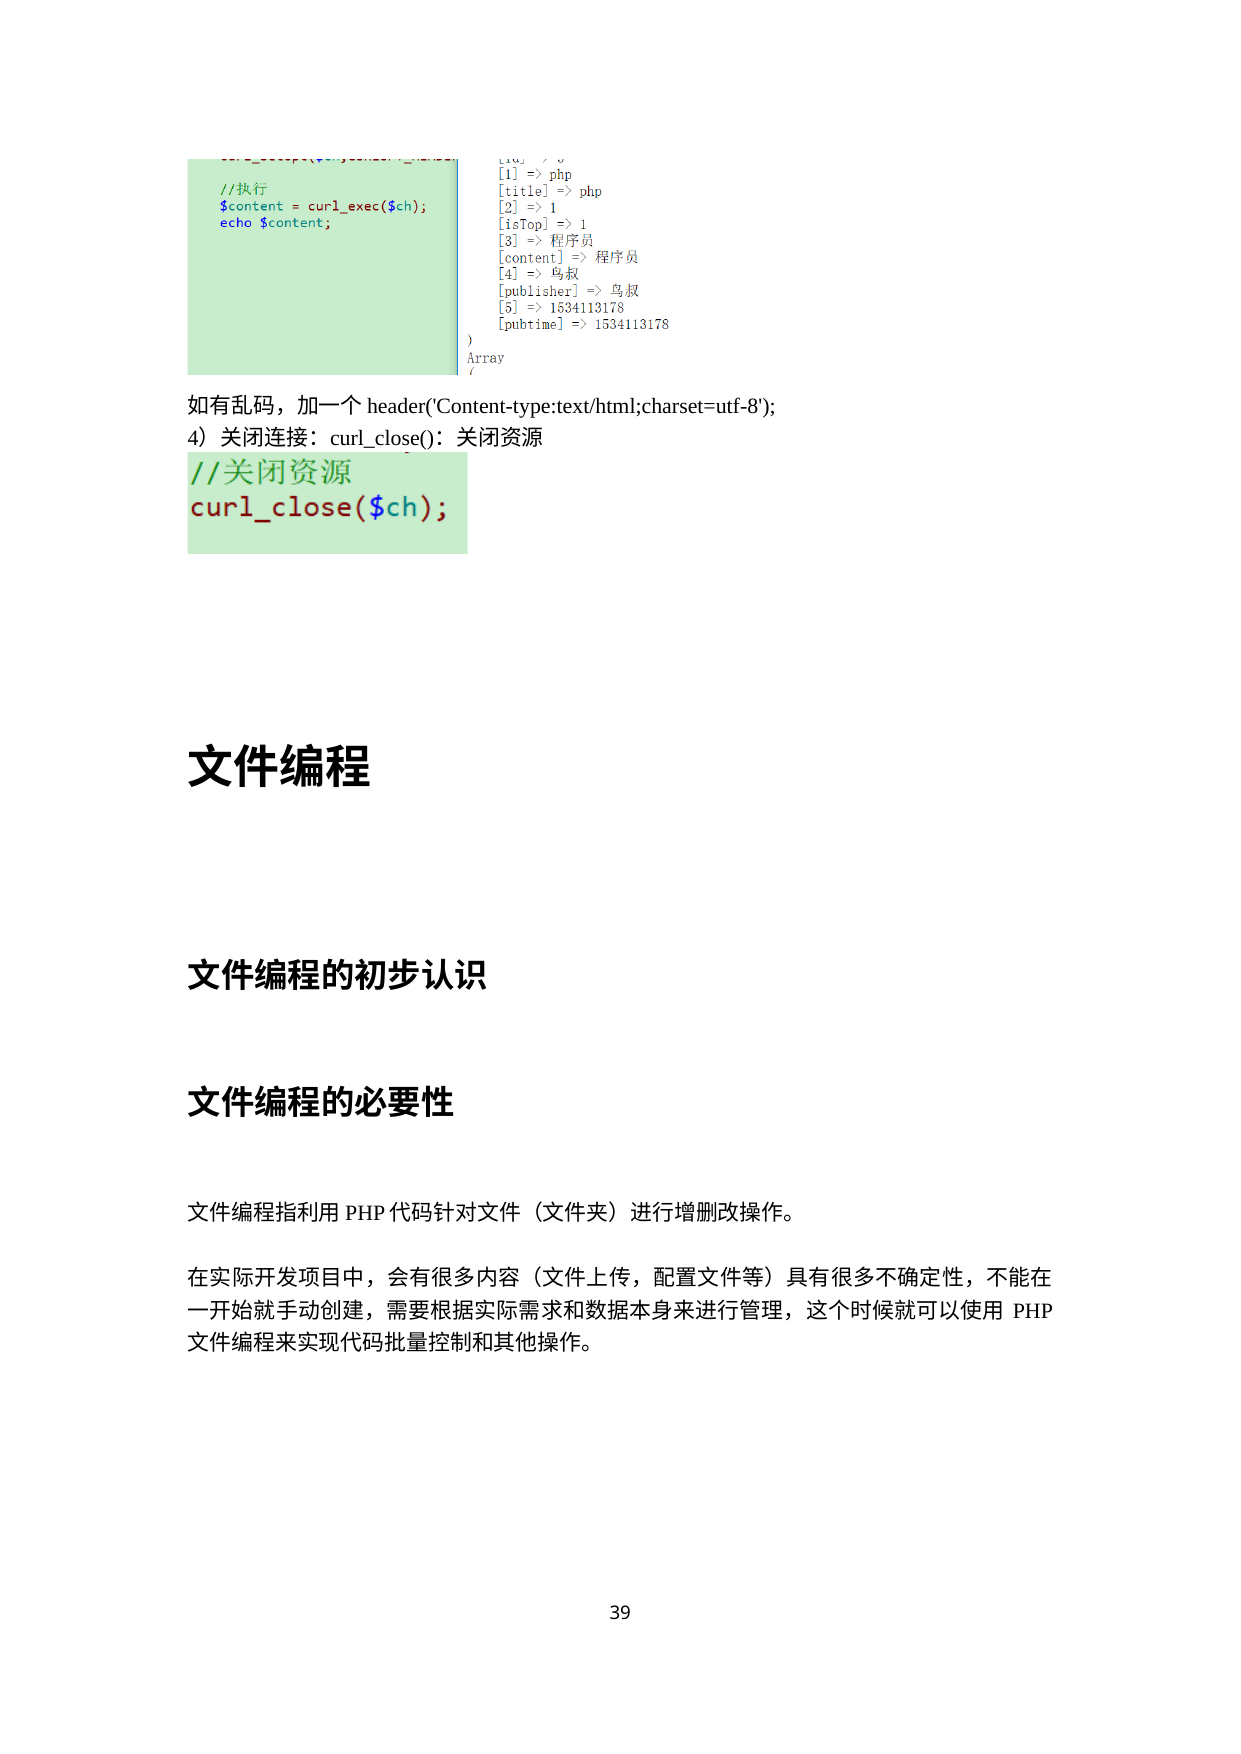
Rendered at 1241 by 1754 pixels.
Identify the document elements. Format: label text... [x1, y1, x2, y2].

subtitle 文件编程的必要性 [187, 1068, 1053, 1133]
text 如有乱码，加一个header('Content-type:text/html;charset=utf-8'); [187, 387, 1053, 420]
text 在实际开发项目中，会有很多内容（文件上传，配置文件等）具有很多不确定性，不能在一开始就手动创建，需要根据实际需求和数据本身来进行管理，这个时候就可以使用PHP文件编程来实现代码批量控制和其他操作。 [187, 1260, 1053, 1357]
text 4）关闭连接：curl_close()：关闭资源 [187, 420, 1053, 452]
picture [187, 159, 805, 375]
text 文件编程指利用PHP代码针对文件（文件夹）进行增删改操作。 [187, 1195, 1053, 1227]
picture [187, 452, 468, 554]
subtitle 文件编程的初步认识 [187, 941, 1053, 1006]
subtitle 文件编程 [187, 715, 1053, 813]
